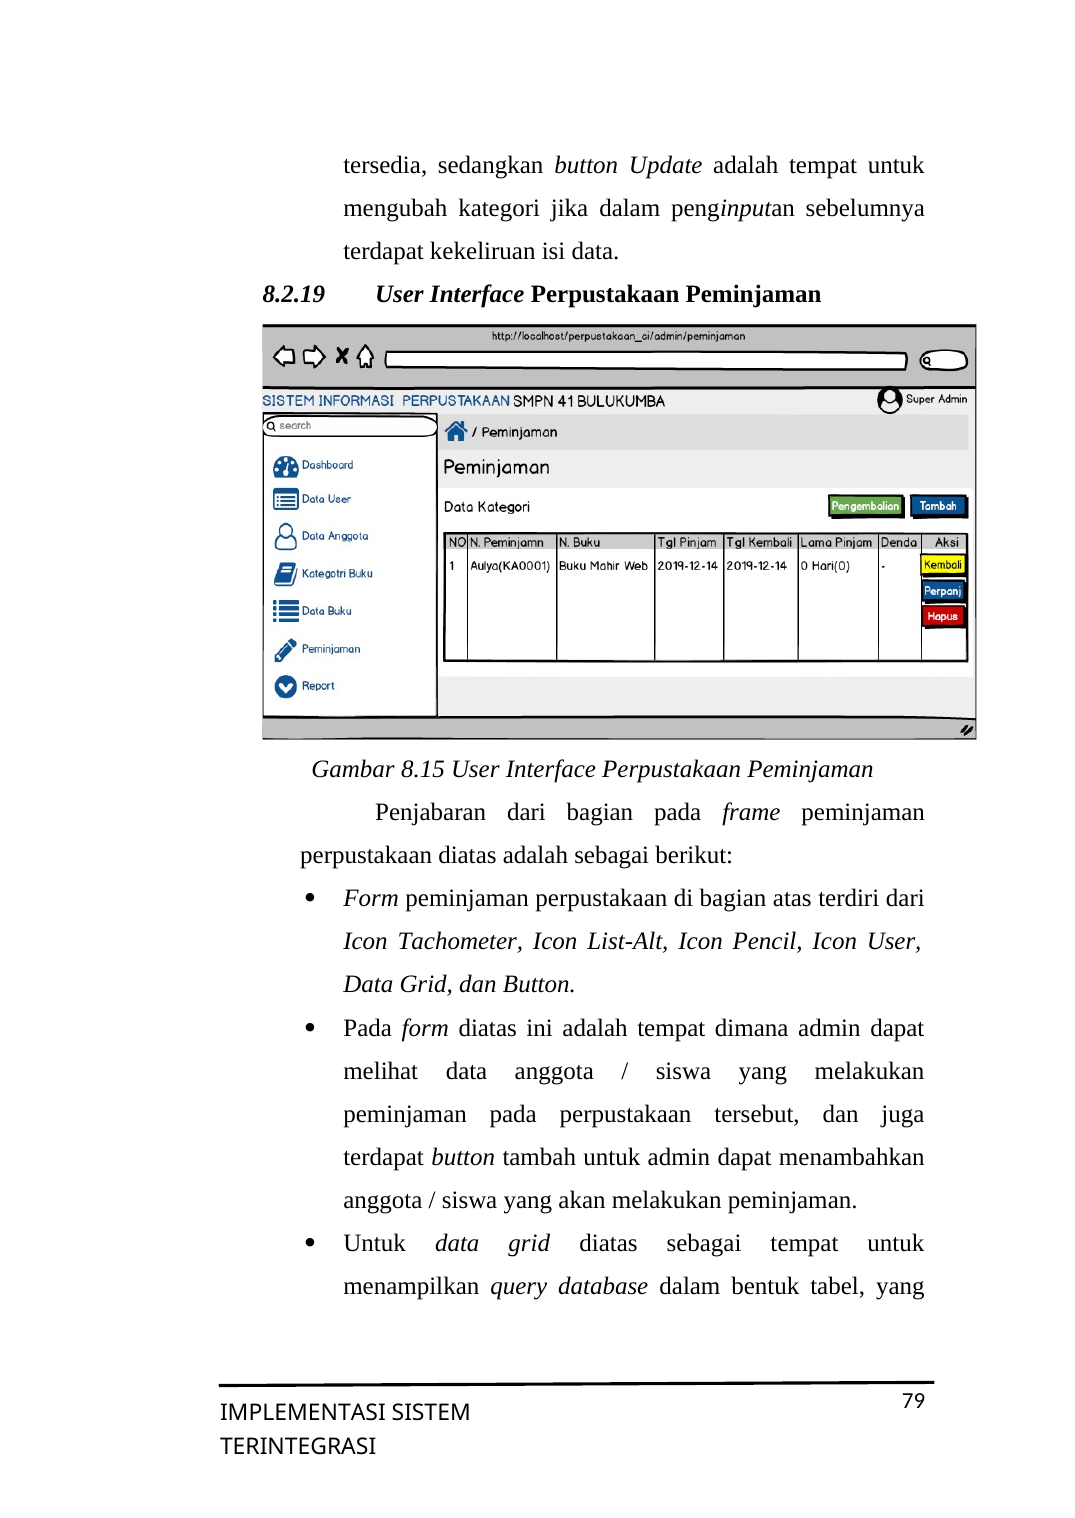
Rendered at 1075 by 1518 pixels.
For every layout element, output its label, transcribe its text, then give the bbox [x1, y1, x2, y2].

list Pada form diatas ini adalah tempat dimana admin dapat melihat data anggota / siswa yang melakukan peminjaman pada perpustakaan tersebut, dan juga terdapat button tambah untuk admin dapat menambahkan anggota / siswa yang akan melakukan peminjaman. [306, 1013, 925, 1214]
text Penjabaran dari bagian pada frame peminjaman perpustakaan diatas adalah sebagai berikut: [300, 797, 925, 869]
text User Interface Perpustakaan Peminjaman [262, 279, 925, 308]
list Form peminjaman perpustakaan di bagian atas terdiri dari Icon Tachometer, Icon List-Alt, Icon Pencil, Icon User, Data Grid, dan Button. [306, 883, 925, 998]
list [306, 1228, 925, 1300]
picture [262, 322, 977, 740]
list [306, 150, 925, 265]
text Gambar 8.15 User Interface Perpustakaan Peminjaman [225, 754, 925, 783]
